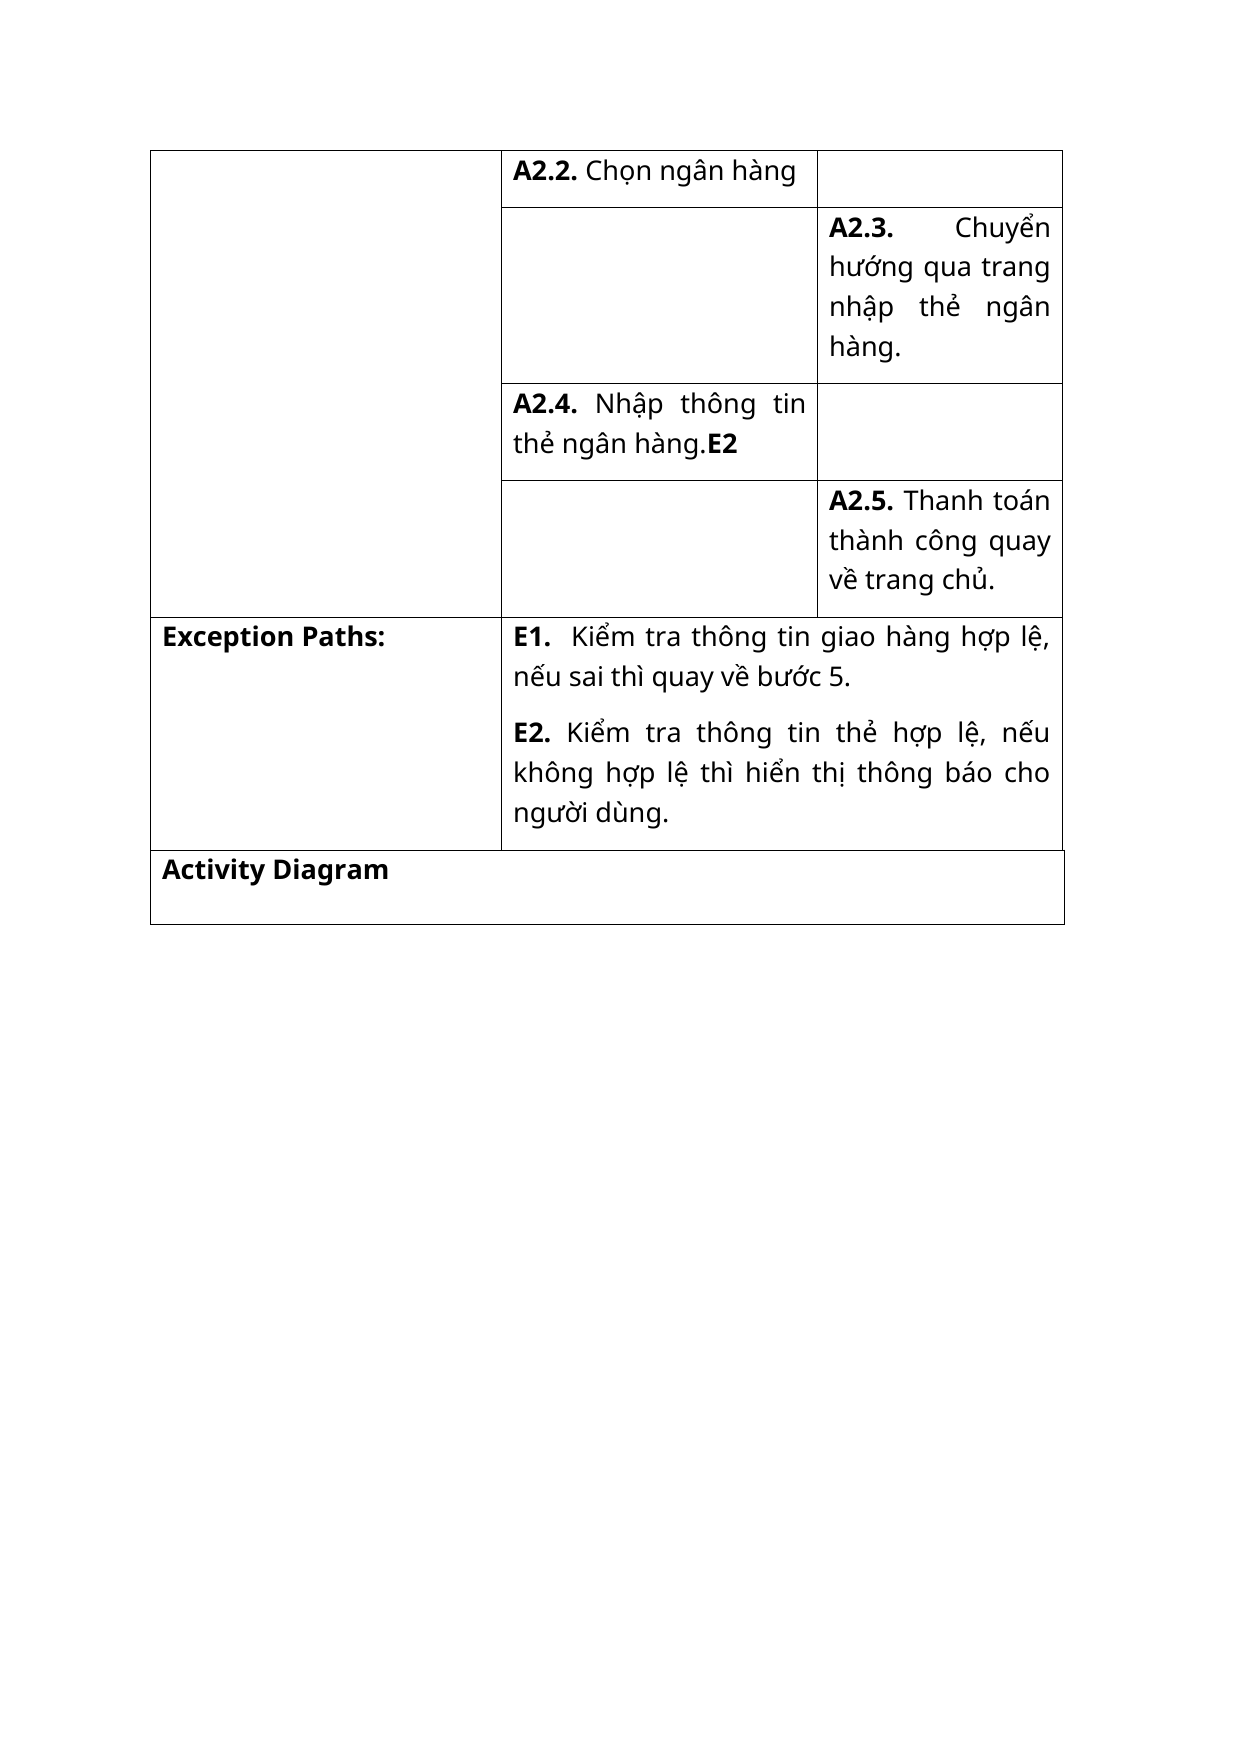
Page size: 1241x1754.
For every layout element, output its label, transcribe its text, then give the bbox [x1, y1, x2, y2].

table_cell [818, 384, 1062, 480]
table_cell E1. Kiểm tra thông tin giao hàng hợp lệ, nếu sai thì quay về bước 5. E2. Kiểm tra thông tin thẻ hợp lệ, nếu không hợp lệ thì hiển thị thông báo cho người dùng. [502, 618, 1062, 849]
table_cell [818, 151, 1062, 207]
table_cell A2.4. Nhập thông tin thẻ ngân hàng.E2 [502, 384, 817, 480]
table_cell Exception Paths: [151, 618, 501, 849]
table_cell [502, 481, 817, 617]
table_cell A2.2. Chọn ngân hàng [502, 151, 817, 207]
table_cell [502, 208, 817, 383]
table_cell A2.3. Chuyển hướng qua trang nhập thẻ ngân hàng. [818, 208, 1062, 383]
table_cell A2.5. Thanh toán thành công quay về trang chủ. [818, 481, 1062, 617]
table_cell Activity Diagram [151, 851, 1064, 923]
